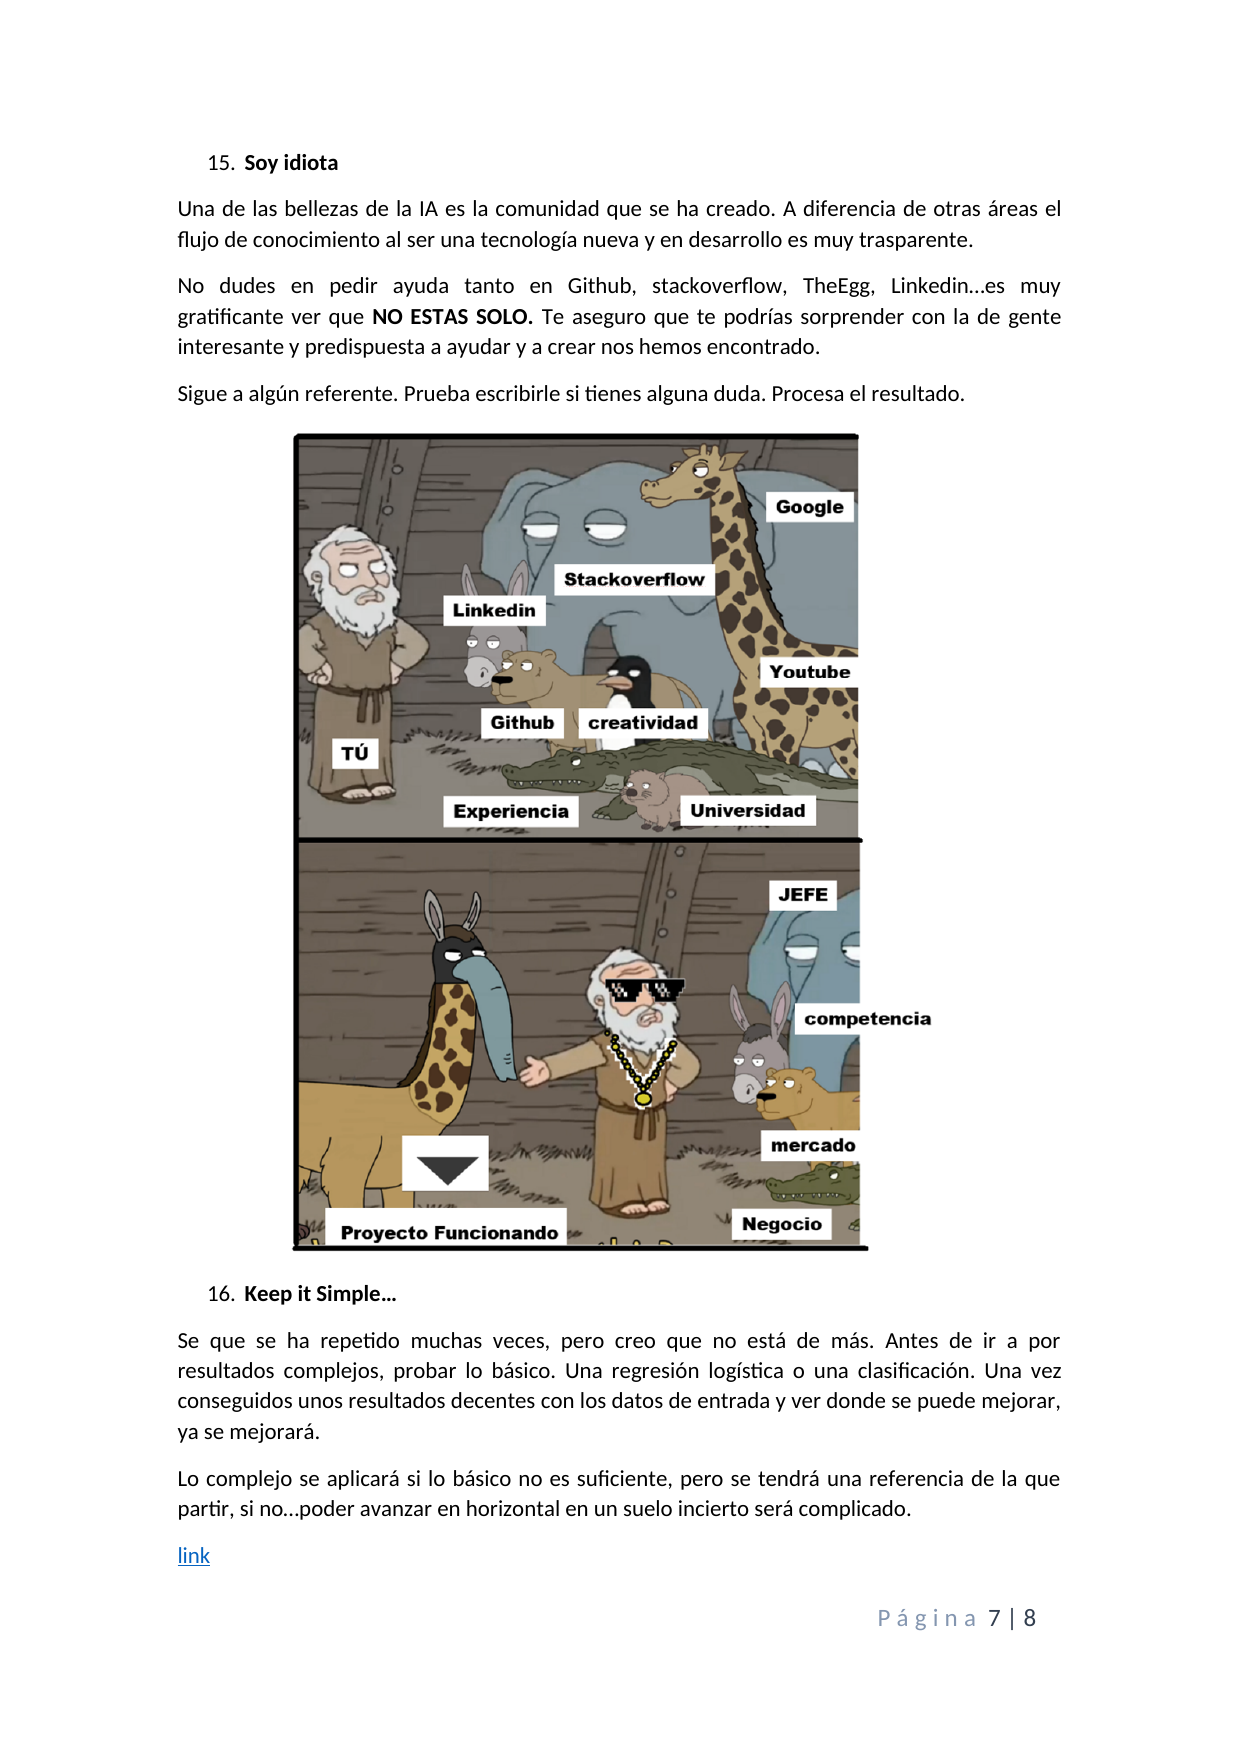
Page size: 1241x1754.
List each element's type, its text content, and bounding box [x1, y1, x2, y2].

picture [287, 425, 954, 1261]
text Una de las bellezas de la IA es la comunidad que se ha creado. A diferencia de otras áreas el flujo de conocimiento al ser una tecnología nueva y en desarrollo es muy trasparente. [177, 194, 1063, 253]
text Lo complejo se aplicará si lo básico no es suficiente, pero se tendrá una referencia de la que partir, si no…poder avanzar en horizontal en un suelo incierto será complicado. [177, 1464, 1063, 1522]
text Sigue a algún referente. Prueba escribirle si tienes alguna duda. Procesa el resultado. [177, 379, 1063, 407]
list Keep it Simple… [207, 1279, 1063, 1307]
text link [177, 1541, 1063, 1569]
text No dudes en pedir ayuda tanto en Github, stackoverflow, TheEgg, Linkedin…es muy gratificante ver que NO ESTAS SOLO. Te aseguro que te podrías sorprender con la de gente interesante y predispuesta a ayudar y a crear nos hemos encontrado. [177, 272, 1063, 360]
list Soy idiota [207, 148, 1063, 176]
text Se que se ha repetido muchas veces, pero creo que no está de más. Antes de ir a por resultados complejos, probar lo básico. Una regresión logística o una clasificación. Una vez conseguidos unos resultados decentes con los datos de entrada y ver donde se puede mejorar, ya se mejorará. [177, 1326, 1063, 1445]
